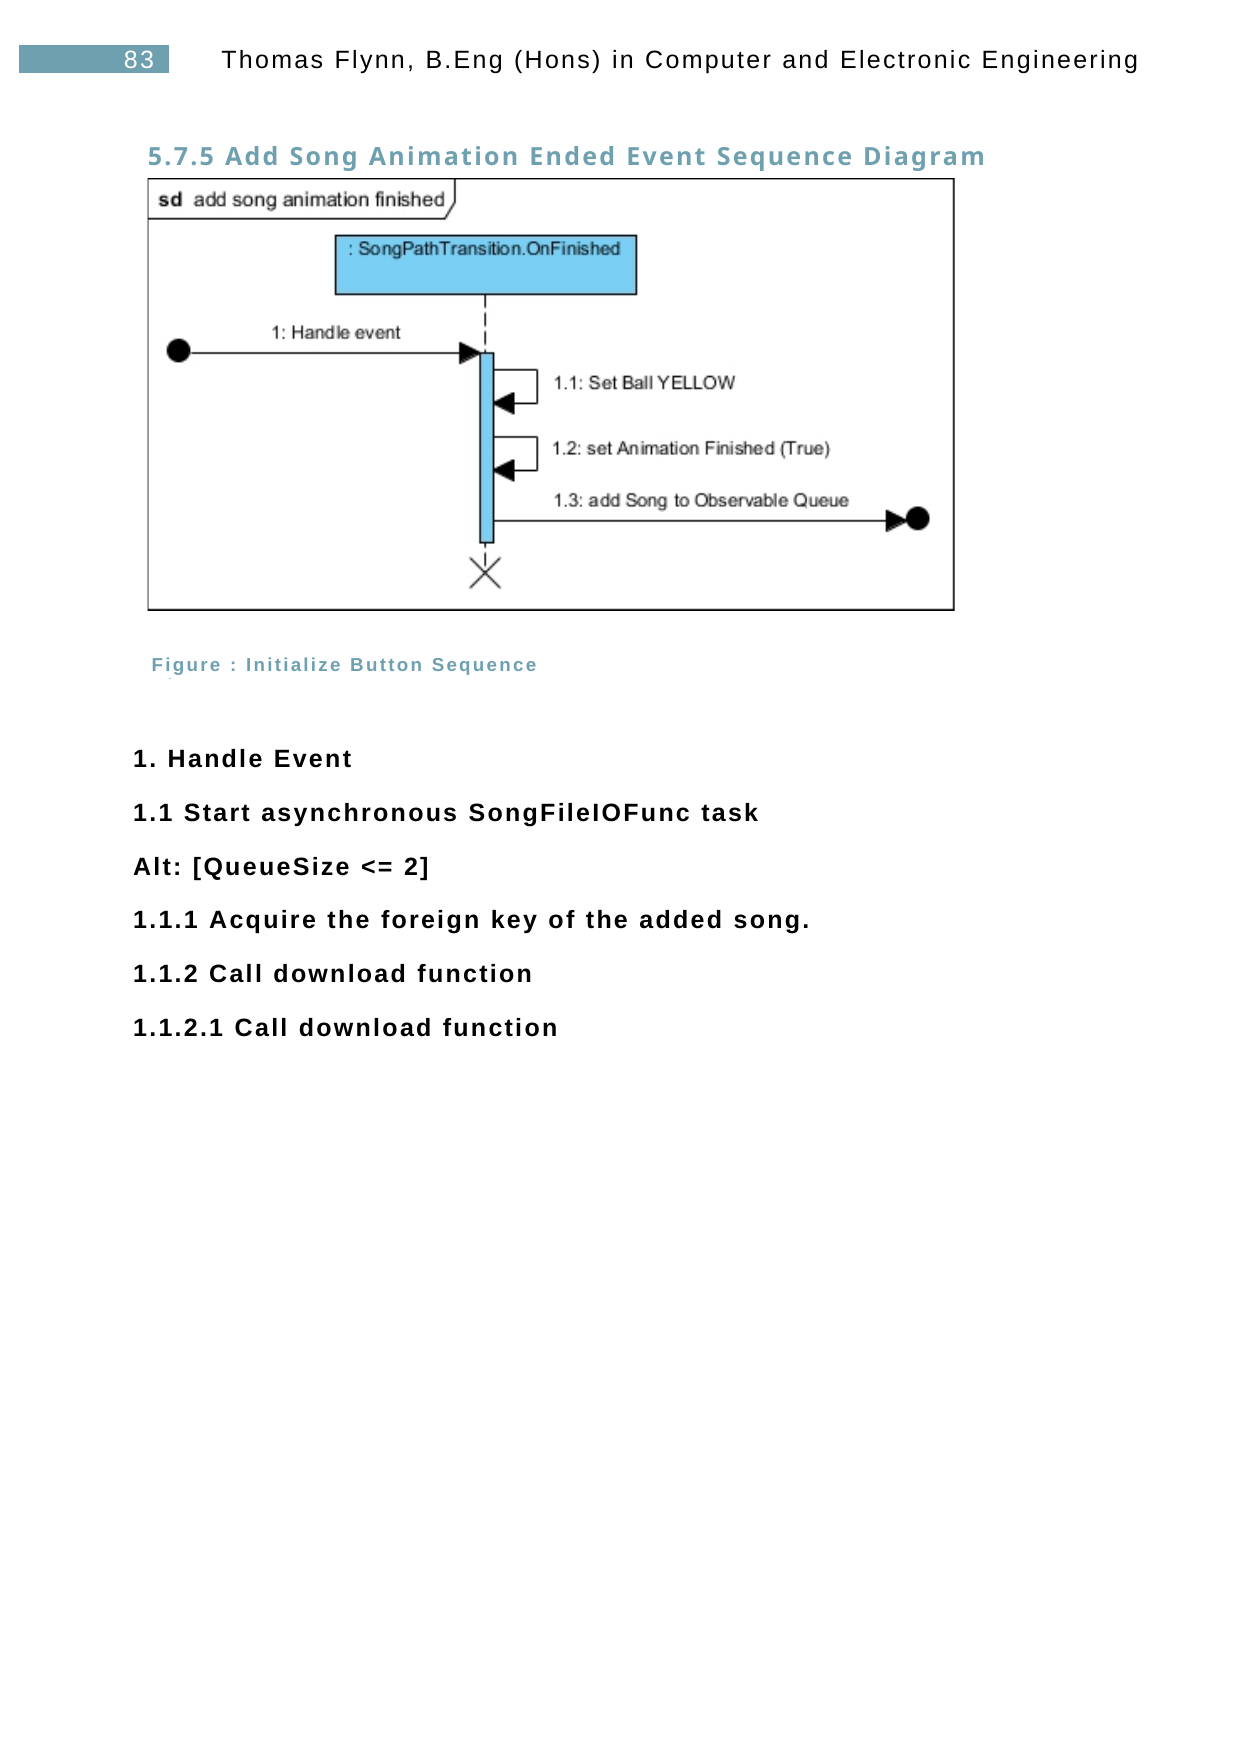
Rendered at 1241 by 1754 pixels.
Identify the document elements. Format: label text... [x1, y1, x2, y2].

text 1.1.1 Acquire the foreign key of the added song. [133, 905, 1122, 934]
text 1. Handle Event [133, 744, 1122, 772]
text Alt: [QueueSize <= 2] [133, 851, 1122, 880]
subtitle 5.7.5 Add Song Animation Ended Event Sequence Diagram [148, 139, 1122, 173]
picture [147, 178, 955, 611]
text 1.1 Start asynchronous SongFileIOFunc task [133, 798, 1122, 826]
text 1.1.2.1 Call download function [133, 1013, 1122, 1042]
text 1.1.2 Call download function [133, 959, 1122, 988]
